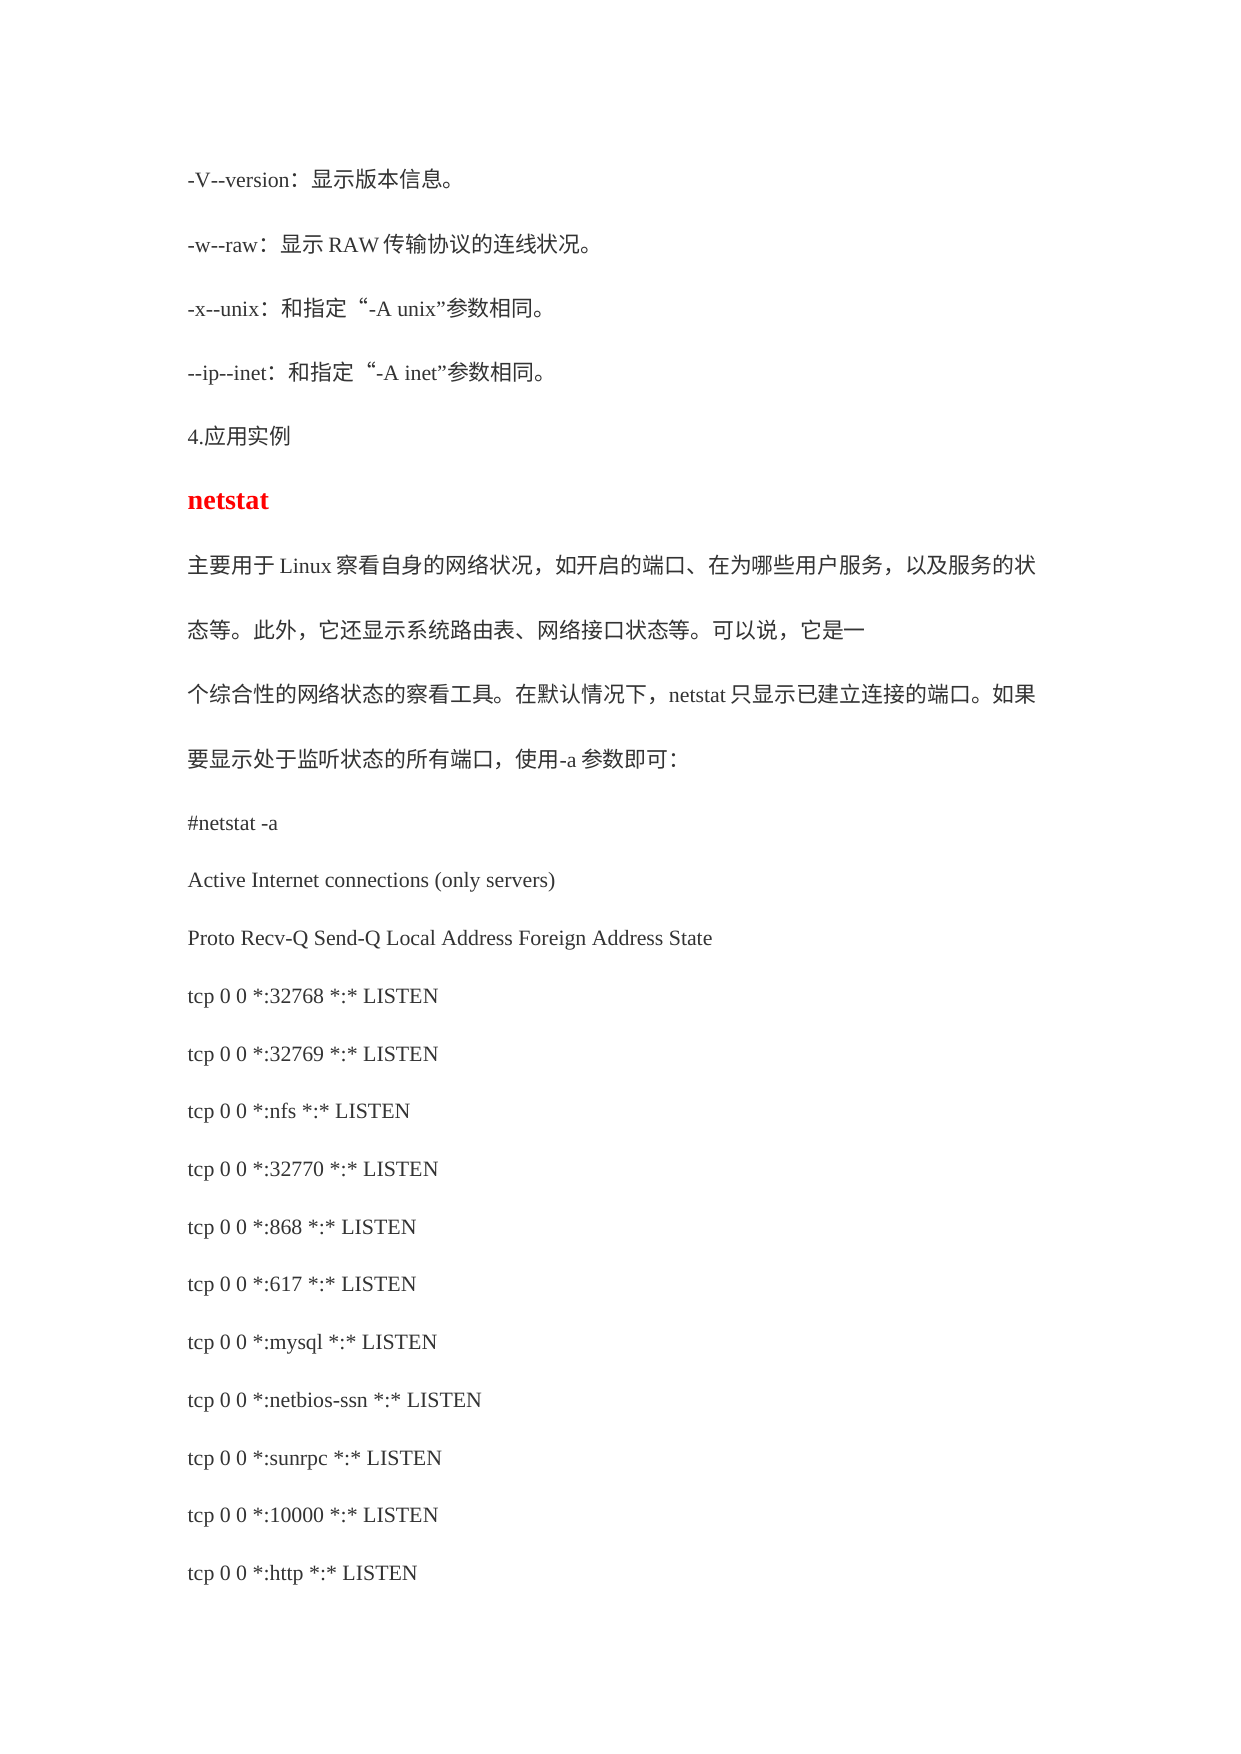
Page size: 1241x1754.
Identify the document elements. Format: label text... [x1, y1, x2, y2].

text tcp 0 0 *:868 *:* LISTEN [187, 1210, 1053, 1242]
text -V--version：显示版本信息。 [187, 162, 1053, 194]
text tcp 0 0 *:http *:* LISTEN [187, 1556, 1053, 1589]
text tcp 0 0 *:32768 *:* LISTEN [187, 979, 1053, 1012]
text #netstat -a [187, 806, 1053, 838]
text Proto Recv-Q Send-Q Local Address Foreign Address State [187, 921, 1053, 954]
text tcp 0 0 *:32769 *:* LISTEN [187, 1037, 1053, 1069]
text tcp 0 0 *:nfs *:* LISTEN [187, 1094, 1053, 1127]
text tcp 0 0 *:netbios-ssn *:* LISTEN [187, 1383, 1053, 1416]
text 个综合性的网络状态的察看工具。在默认情况下，netstat只显示已建立连接的端口。如果要显示处于监听状态的所有端口，使用-a参数即可： [187, 677, 1053, 774]
text -w--raw：显示RAW传输协议的连线状况。 [187, 226, 1053, 259]
text tcp 0 0 *:sunrpc *:* LISTEN [187, 1441, 1053, 1473]
text --ip--inet：和指定“-A inet”参数相同。 [187, 354, 1053, 387]
text tcp 0 0 *:mysql *:* LISTEN [187, 1325, 1053, 1358]
text 4.应用实例 [187, 419, 1053, 451]
text netstat [187, 483, 1053, 515]
text Active Internet connections (only servers) [187, 864, 1053, 896]
text -x--unix：和指定“-A unix”参数相同。 [187, 290, 1053, 323]
text tcp 0 0 *:617 *:* LISTEN [187, 1268, 1053, 1300]
text tcp 0 0 *:10000 *:* LISTEN [187, 1498, 1053, 1531]
text 主要用于Linux察看自身的网络状况，如开启的端口、在为哪些用户服务，以及服务的状态等。此外，它还显示系统路由表、网络接口状态等。可以说，它是一 [187, 548, 1053, 645]
text tcp 0 0 *:32770 *:* LISTEN [187, 1152, 1053, 1185]
